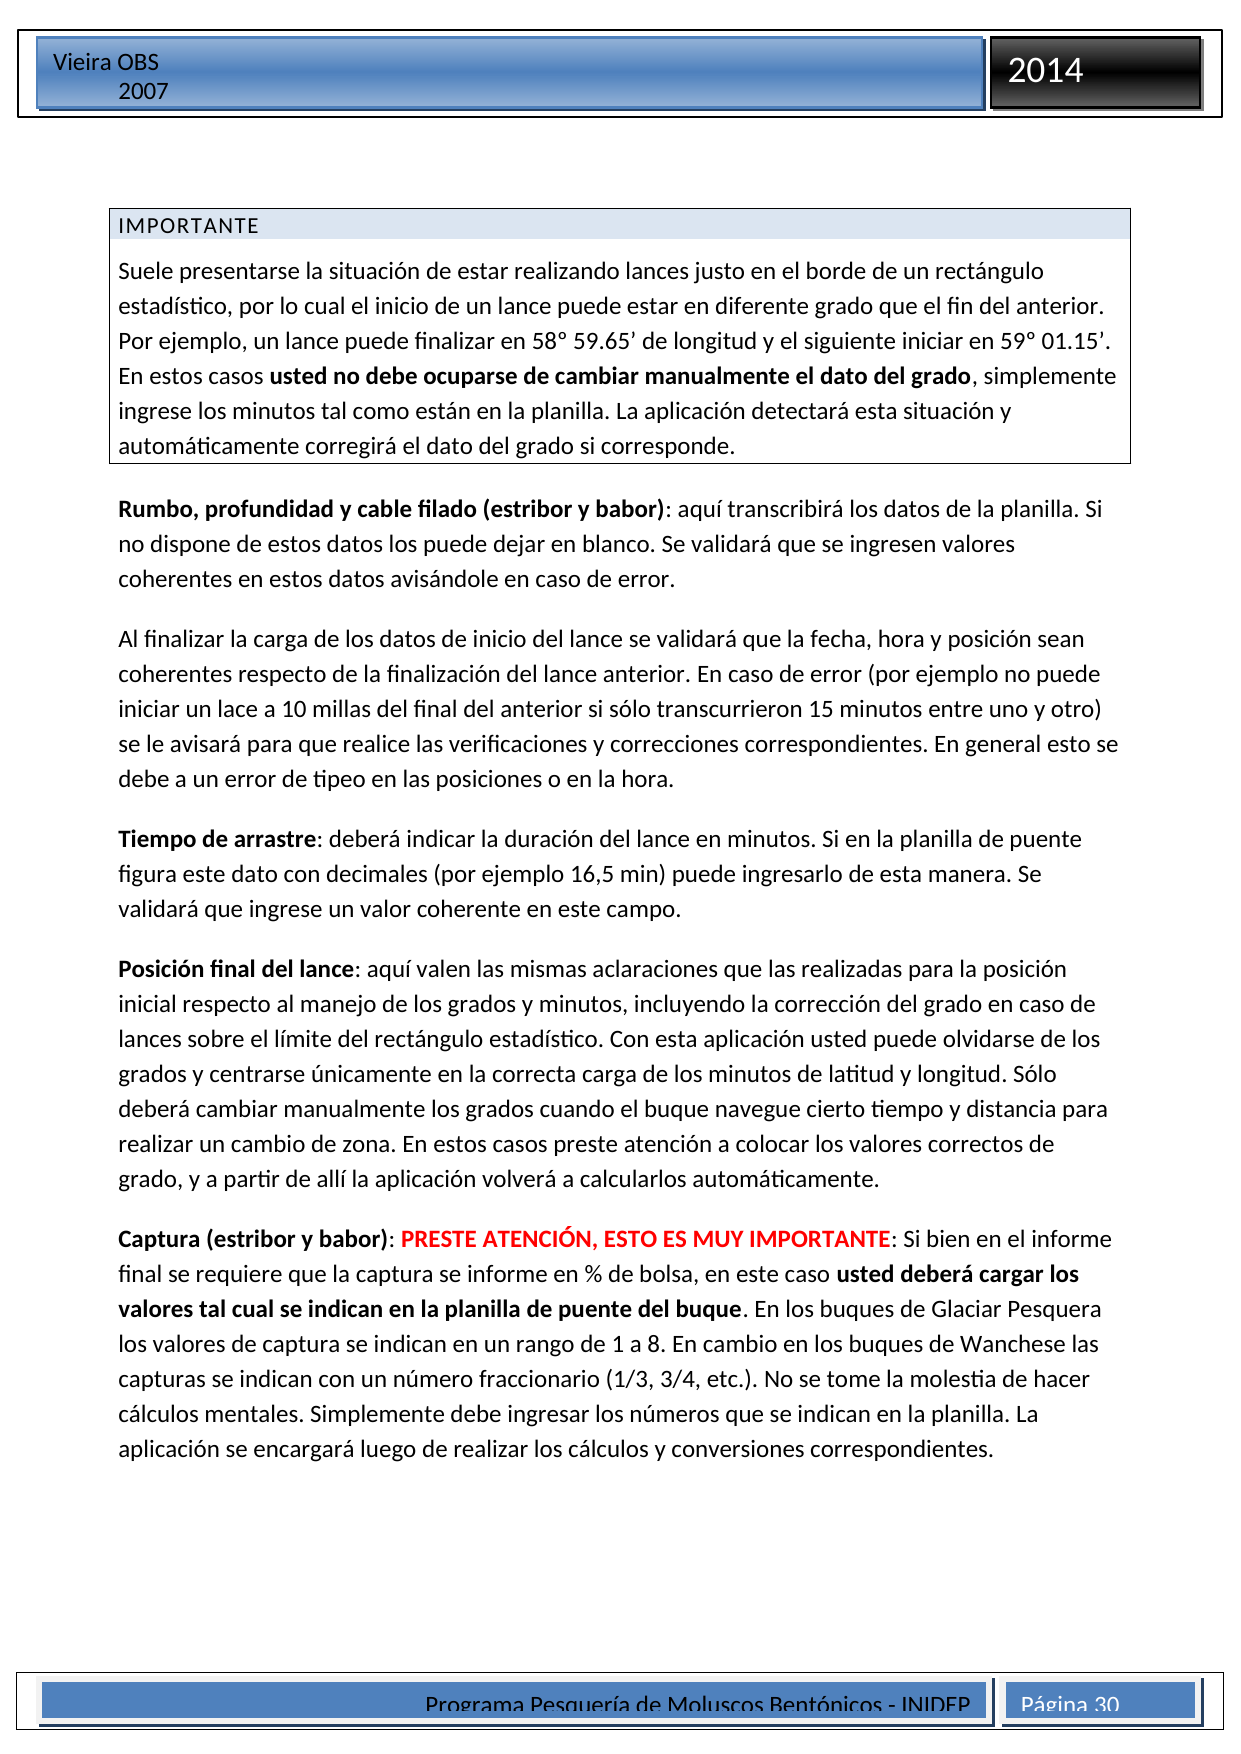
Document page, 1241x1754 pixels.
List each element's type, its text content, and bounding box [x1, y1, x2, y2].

text Tiempo de arrastre: deberá indicar la duración del lance en minutos. Si en la planilla de puente figura este dato con decimales (por ejemplo 16,5 min) puede ingresarlo de esta manera. Se validará que ingrese un valor coherente en este campo. [118, 824, 1122, 924]
text IMPORTANTE [110, 209, 1130, 239]
text Captura (estribor y babor): PRESTE ATENCIÓN, ESTO ES MUY IMPORTANTE: Si bien en el informe final se requiere que la captura se informe en % de bolsa, en este caso usted deberá cargar los valores tal cual se indican en la planilla de puente del buque. En los buques de Glaciar Pesquera los valores de captura se indican en un rango de 1 a 8. En cambio en los buques de Wanchese las capturas se indican con un número fraccionario (1/3, 3/4, etc.). No se tome la molestia de hacer cálculos mentales. Simplemente debe ingresar los números que se indican en la planilla. La aplicación se encargará luego de realizar los cálculos y conversiones correspondientes. [118, 1224, 1122, 1464]
text Suele presentarse la situación de estar realizando lances justo en el borde de un rectángulo estadístico, por lo cual el inicio de un lance puede estar en diferente grado que el fin del anterior. Por ejemplo, un lance puede finalizar en 58º 59.65’ de longitud y el siguiente iniciar en 59º 01.15’. En estos casos usted no debe ocuparse de cambiar manualmente el dato del grado, simplemente ingrese los minutos tal como están en la planilla. La aplicación detectará esta situación y automáticamente corregirá el dato del grado si corresponde. [110, 252, 1130, 463]
text Posición final del lance: aquí valen las mismas aclaraciones que las realizadas para la posición inicial respecto al manejo de los grados y minutos, incluyendo la corrección del grado en caso de lances sobre el límite del rectángulo estadístico. Con esta aplicación usted puede olvidarse de los grados y centrarse únicamente en la correcta carga de los minutos de latitud y longitud. Sólo deberá cambiar manualmente los grados cuando el buque navegue cierto tiempo y distancia para realizar un cambio de zona. En estos casos preste atención a colocar los valores correctos de grado, y a partir de allí la aplicación volverá a calcularlos automáticamente. [118, 954, 1122, 1194]
text Al finalizar la carga de los datos de inicio del lance se validará que la fecha, hora y posición sean coherentes respecto de la finalización del lance anterior. En caso de error (por ejemplo no puede iniciar un lace a 10 millas del final del anterior si sólo transcurrieron 15 minutos entre uno y otro) se le avisará para que realice las verificaciones y correcciones correspondientes. En general esto se debe a un error de tipeo en las posiciones o en la hora. [118, 624, 1122, 794]
text Rumbo, profundidad y cable filado (estribor y babor): aquí transcribirá los datos de la planilla. Si no dispone de estos datos los puede dejar en blanco. Se validará que se ingresen valores coherentes en estos datos avisándole en caso de error. [118, 494, 1122, 594]
